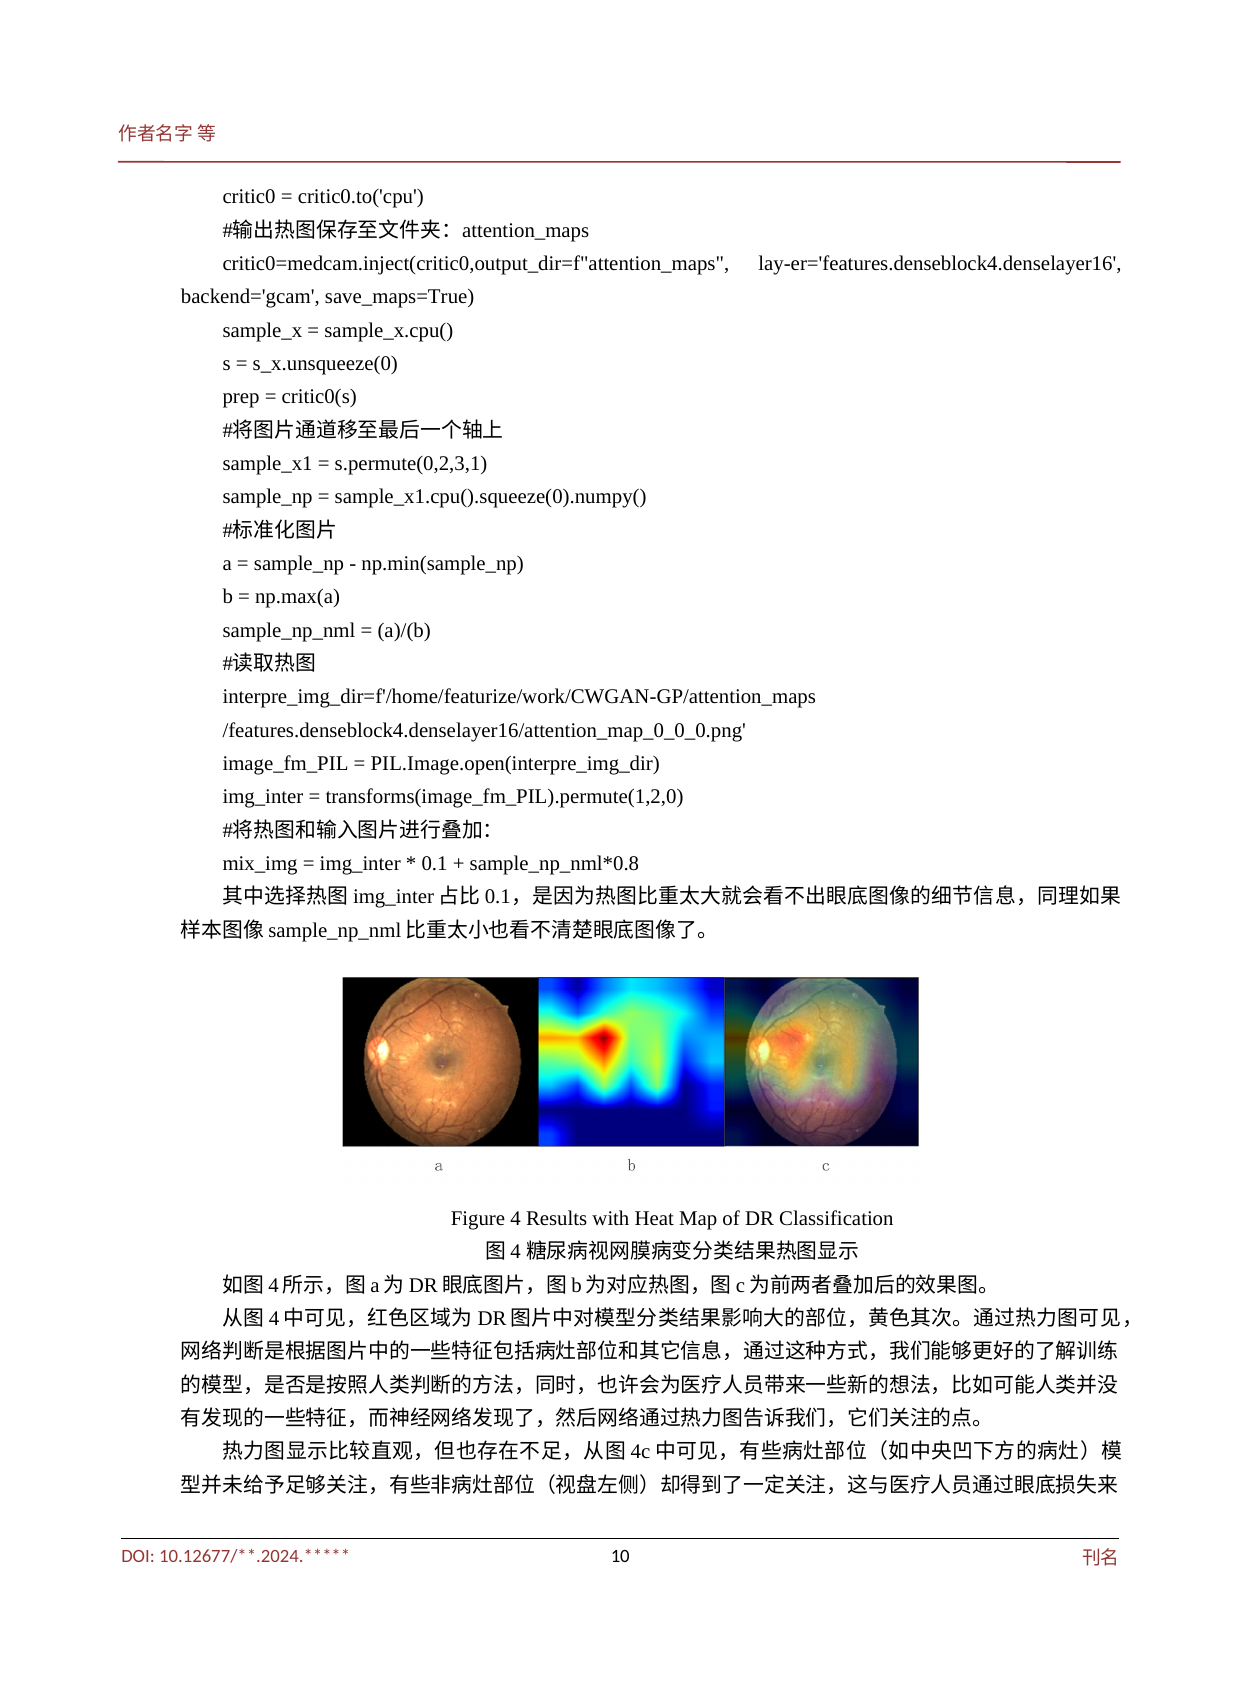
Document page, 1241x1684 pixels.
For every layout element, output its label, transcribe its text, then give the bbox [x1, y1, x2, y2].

text #将热图和输入图片进行叠加： [181, 811, 1122, 844]
text #标准化图片 [181, 511, 1122, 544]
text 如图4所示，图a为DR眼底图片，图b为对应热图，图c为前两者叠加后的效果图。 [181, 1266, 1122, 1299]
text sample_x = sample_x.cpu() [181, 311, 1122, 344]
text s = s_x.unsqueeze(0) [181, 344, 1122, 377]
text 图4 糖尿病视网膜病变分类结果热图显示 [181, 1232, 1122, 1266]
text Figure 4 Results with Heat Map of DR Classification [181, 1199, 1122, 1232]
text critic0=medcam.inject(critic0,output_dir=f"attention_maps", lay-er='features.denseblock4.denselayer16', backend='gcam', save_maps=True) [181, 244, 1122, 311]
text 从图4中可见，红色区域为DR图片中对模型分类结果影响大的部位，黄色其次。通过热力图可见，网络判断是根据图片中的一些特征包括病灶部位和其它信息，通过这种方式，我们能够更好的了解训练的模型，是否是按照人类判断的方法，同时，也许会为医疗人员带来一些新的想法，比如可能人类并没有发现的一些特征，而神经网络发现了，然后网络通过热力图告诉我们，它们关注的点。 [181, 1299, 1122, 1432]
text image_fm_PIL = PIL.Image.open(interpre_img_dir) [181, 744, 1122, 777]
text #输出热图保存至文件夹：attention_maps [181, 211, 1122, 244]
text /features.denseblock4.denselayer16/attention_map_0_0_0.png' [181, 711, 1122, 744]
text img_inter = transforms(image_fm_PIL).permute(1,2,0) [181, 777, 1122, 811]
text sample_np_nml = (a)/(b) [181, 611, 1122, 644]
text sample_np = sample_x1.cpu().squeeze(0).numpy() [181, 477, 1122, 511]
text sample_x1 = s.permute(0,2,3,1) [181, 444, 1122, 477]
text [181, 1432, 1122, 1499]
text b = np.max(a) [181, 577, 1122, 611]
text 其中选择热图img_inter占比0.1，是因为热图比重太大就会看不出眼底图像的细节信息，同理如果样本图像sample_np_nml比重太小也看不清楚眼底图像了。 [181, 877, 1122, 944]
text critic0 = critic0.to('cpu') [181, 177, 1122, 211]
text mix_img = img_inter * 0.1 + sample_np_nml*0.8 [181, 844, 1122, 877]
text #将图片通道移至最后一个轴上 [181, 411, 1122, 444]
text prep = critic0(s) [181, 377, 1122, 411]
picture [342, 977, 919, 1187]
text interpre_img_dir=f'/home/featurize/work/CWGAN-GP/attention_maps [181, 677, 1122, 711]
text a = sample_np - np.min(sample_np) [181, 544, 1122, 577]
text #读取热图 [181, 644, 1122, 677]
